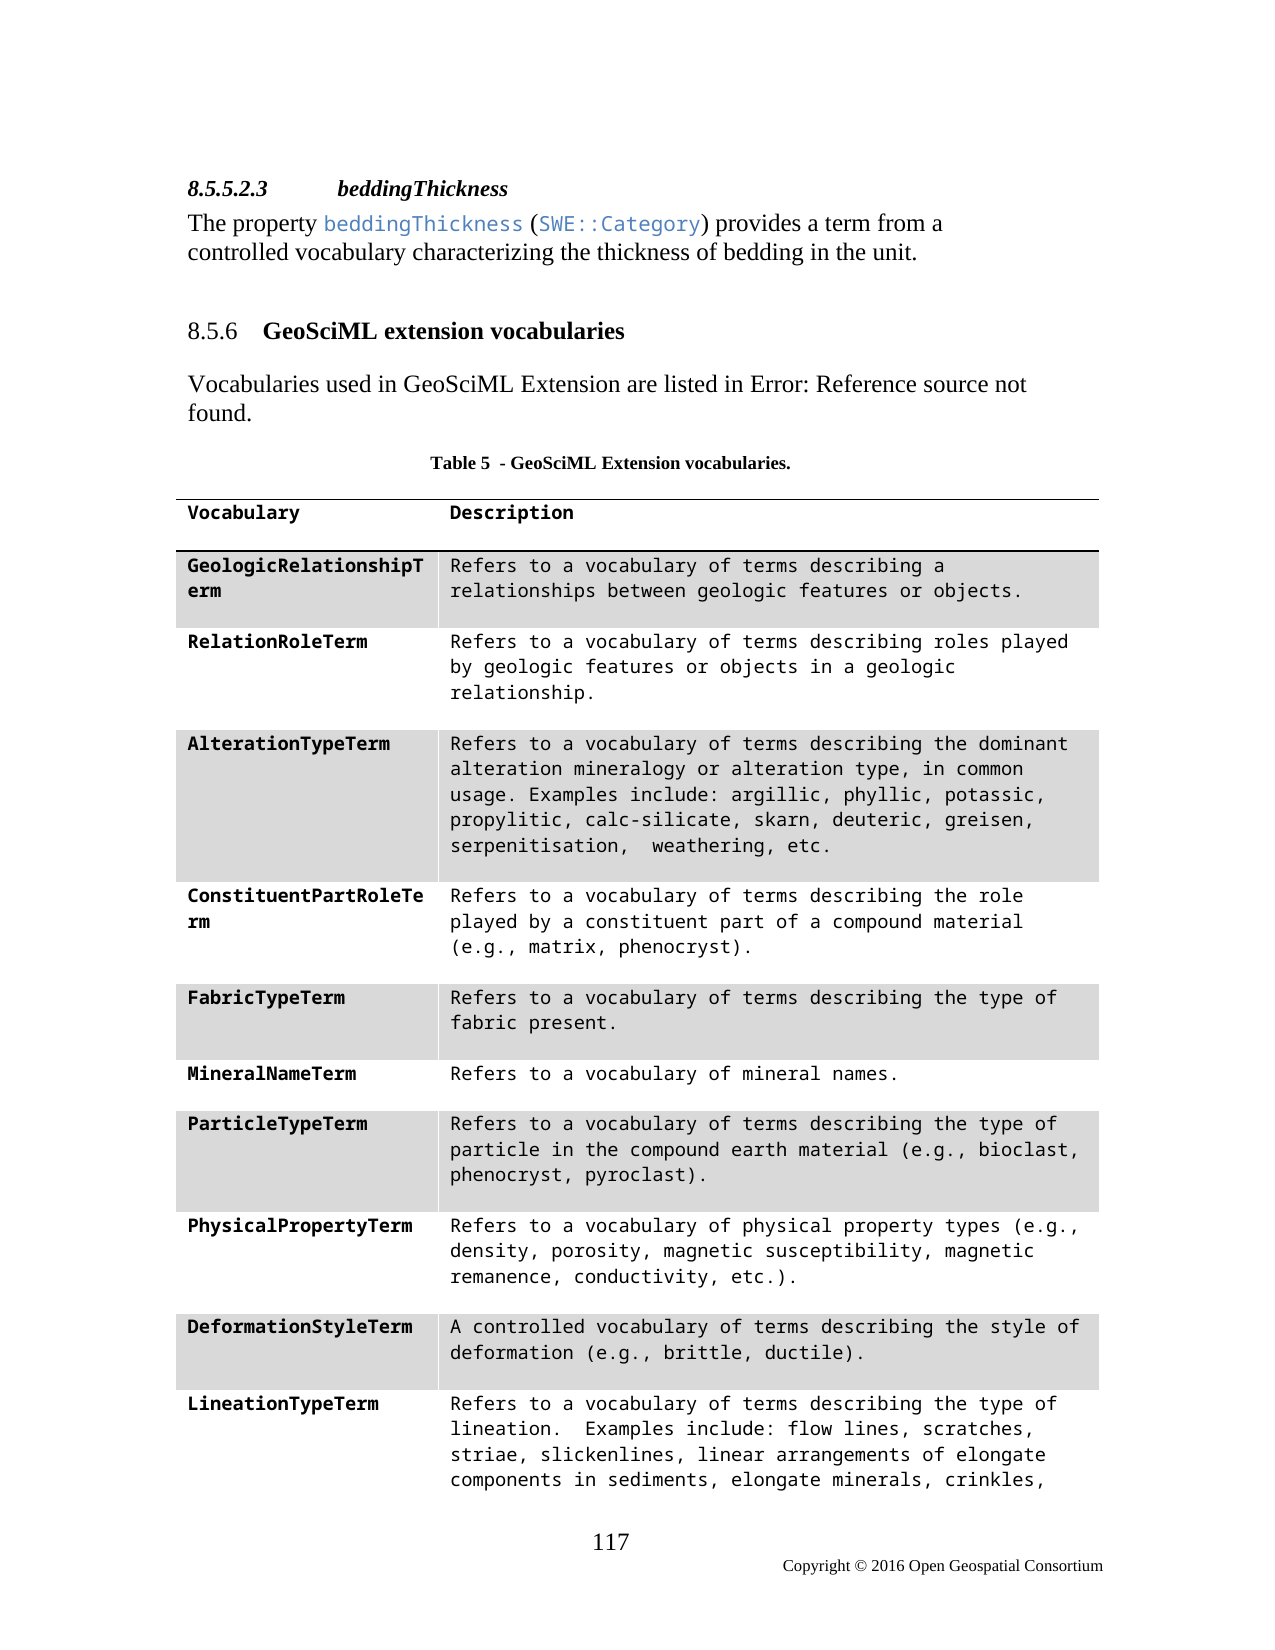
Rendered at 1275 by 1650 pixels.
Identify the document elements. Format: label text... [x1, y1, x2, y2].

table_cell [439, 1390, 1099, 1492]
table_cell RelationRoleTerm [176, 628, 438, 730]
table_cell Refers to a vocabulary of mineral names. [439, 1060, 1099, 1111]
table_cell MineralNameTerm [176, 1060, 438, 1111]
table_cell Refers to a vocabulary of terms describing the type of fabric present. [439, 984, 1099, 1060]
table_cell Refers to a vocabulary of terms describing the dominant alteration mineralogy or alteration type, in common usage. Examples include: argillic, phyllic, potassic, propylitic, calc-silicate, skarn, deuteric, greisen, serpenitisation, weathering, etc. [439, 730, 1099, 882]
subtitle GeoSciML extension vocabularies [187, 316, 1034, 344]
table_cell ConstituentPartRoleTerm [176, 883, 438, 984]
table_cell Refers to a vocabulary of terms describing the role played by a constituent part of a compound material (e.g., matrix, phenocryst). [439, 883, 1099, 984]
table_cell A controlled vocabulary of terms describing the style of deformation (e.g., brittle, ductile). [439, 1314, 1099, 1390]
table_header Vocabulary [176, 500, 438, 550]
table_cell PhysicalPropertyTerm [176, 1212, 438, 1314]
table_cell Refers to a vocabulary of physical property types (e.g., density, porosity, magnetic susceptibility, magnetic remanence, conductivity, etc.). [439, 1212, 1099, 1314]
table_cell Refers to a vocabulary of terms describing a relationships between geologic features or objects. [439, 552, 1099, 628]
table_header Description [439, 500, 1099, 550]
table_cell ParticleTypeTerm [176, 1111, 438, 1212]
table_cell Refers to a vocabulary of terms describing roles played by geologic features or objects in a geologic relationship. [439, 628, 1099, 730]
table_cell LineationTypeTerm [176, 1390, 438, 1492]
table_cell DeformationStyleTerm [176, 1314, 438, 1390]
table_cell GeologicRelationshipTerm [176, 552, 438, 628]
table_cell AlterationTypeTerm [176, 730, 438, 882]
subtitle beddingThickness [187, 175, 1034, 201]
text The property beddingThickness (SWE::Category) provides a term from a controlled vocabulary characterizing the thickness of bedding in the unit. [187, 208, 1034, 266]
table_cell FabricTypeTerm [176, 984, 438, 1060]
text Table 5 - GeoSciML Extension vocabularies. [187, 452, 1034, 474]
table_cell Refers to a vocabulary of terms describing the type of particle in the compound earth material (e.g., bioclast, phenocryst, pyroclast). [439, 1111, 1099, 1212]
